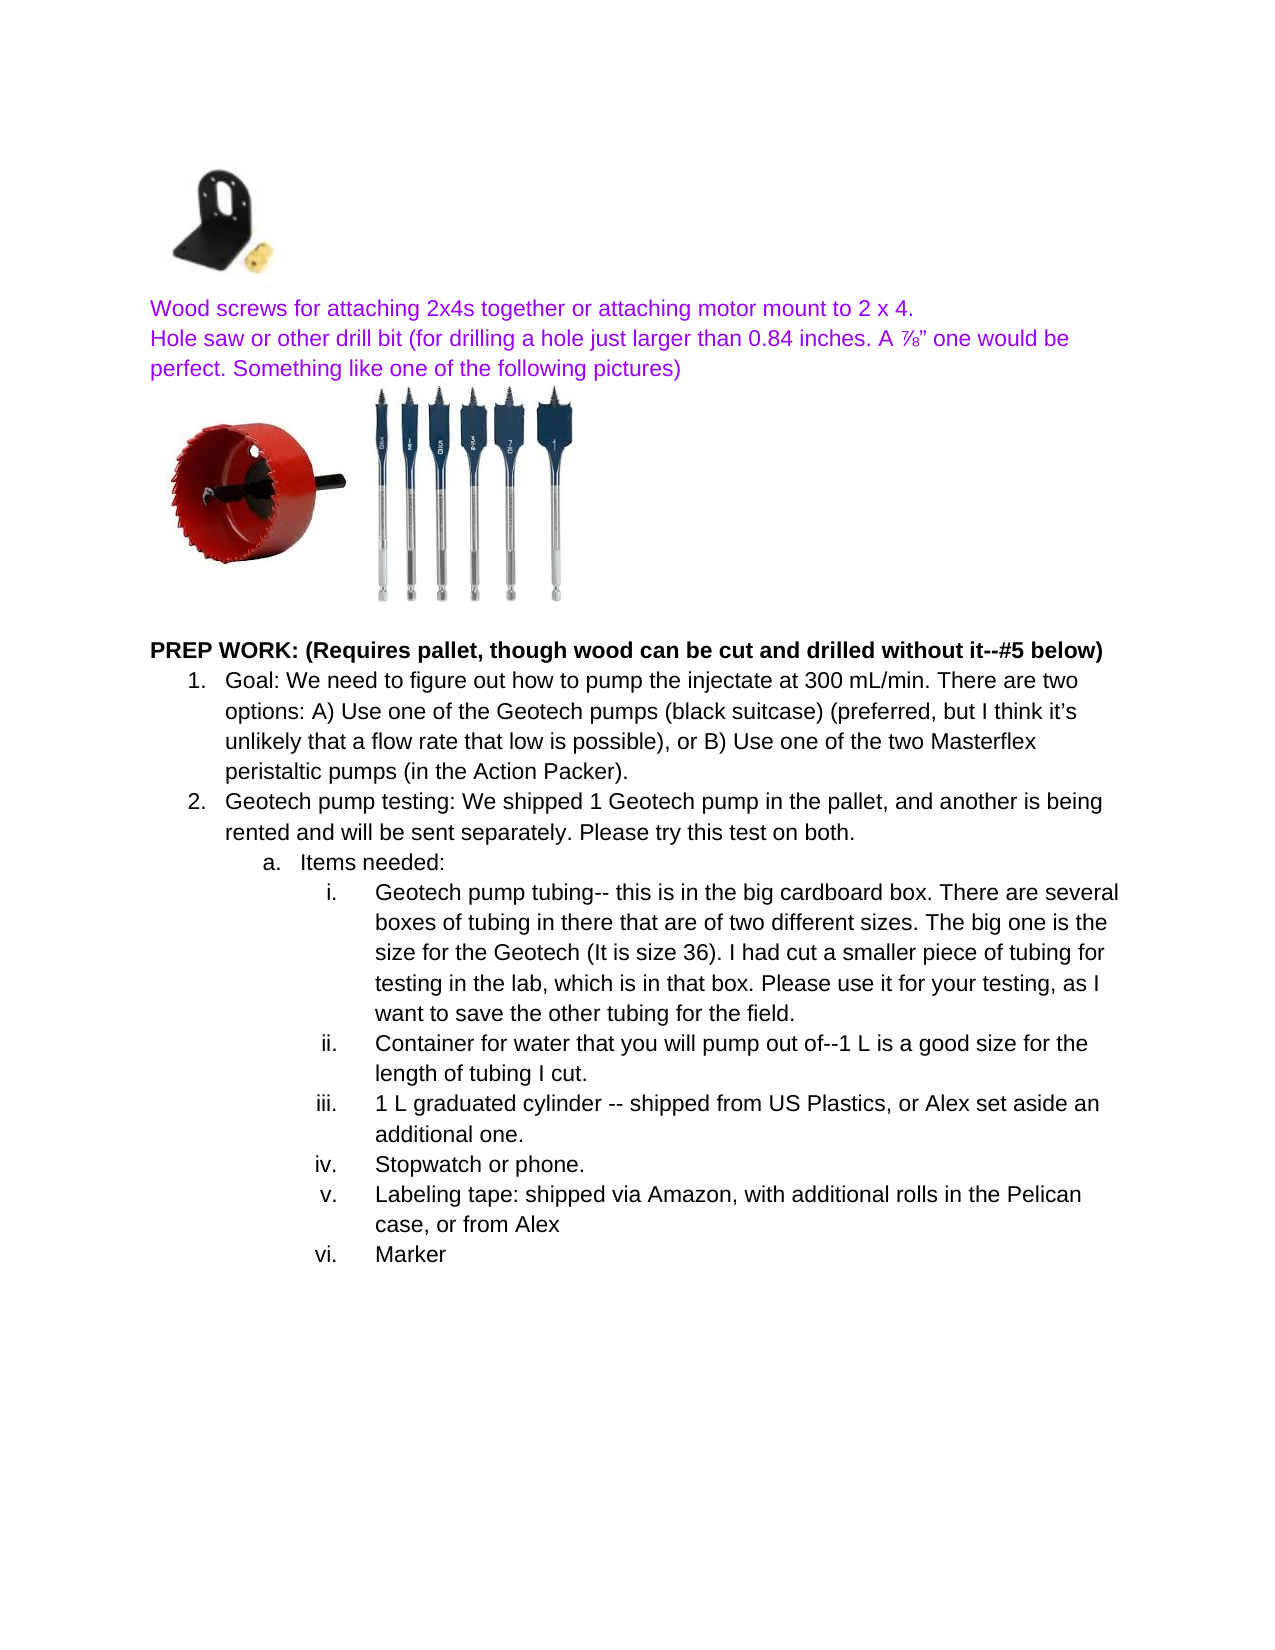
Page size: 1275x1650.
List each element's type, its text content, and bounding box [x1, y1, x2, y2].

picture [150, 150, 291, 291]
list Container for water that you will pump out of--1 L is a good size for the length of tubing I cut. [337, 1030, 1125, 1086]
list Marker [337, 1241, 1125, 1268]
list Geotech pump tubing-- this is in the big cardboard box. There are several boxes of tubing in there that are of two different sizes. The big one is the size for the Geotech (It is size 36). I had cut a smaller piece of tubing for testing in the lab, which is in that box. Please use it for your testing, as I want to save the other tubing for the field. [337, 879, 1125, 1026]
text PREP WORK: (Requires pallet, though wood can be cut and drilled without it--#5 below) [150, 637, 1125, 663]
list Goal: We need to figure out how to pump the injectate at 300 mL/min. There are two options: A) Use one of the Geotech pumps (black suitcase) (preferred, but I think it’s unlikely that a flow rate that low is possible), or B) Use one of the two Masterflex peristaltic pumps (in the Action Packer). [187, 667, 1125, 784]
text Wood screws for attaching 2x4s together or attaching motor mount to 2 x 4. [150, 294, 1125, 321]
list Geotech pump testing: We shipped 1 Geotech pump in the pallet, and another is being rented and will be sent separately. Please try this test on both. [187, 788, 1125, 845]
list 1 L graduated cylinder -- shipped from US Plastics, or Alex set aside an additional one. [337, 1090, 1125, 1147]
list Labeling tape: shipped via Amazon, with additional rolls in the Pelican case, or from Alex [337, 1181, 1125, 1237]
picture [150, 385, 576, 604]
list Items needed: [262, 849, 1125, 875]
list Stopwatch or phone. [337, 1151, 1125, 1177]
text Hole saw or other drill bit (for drilling a hole just larger than 0.84 inches. A ⅞” one would be perfect. Something like one of the following pictures) [150, 325, 1125, 381]
